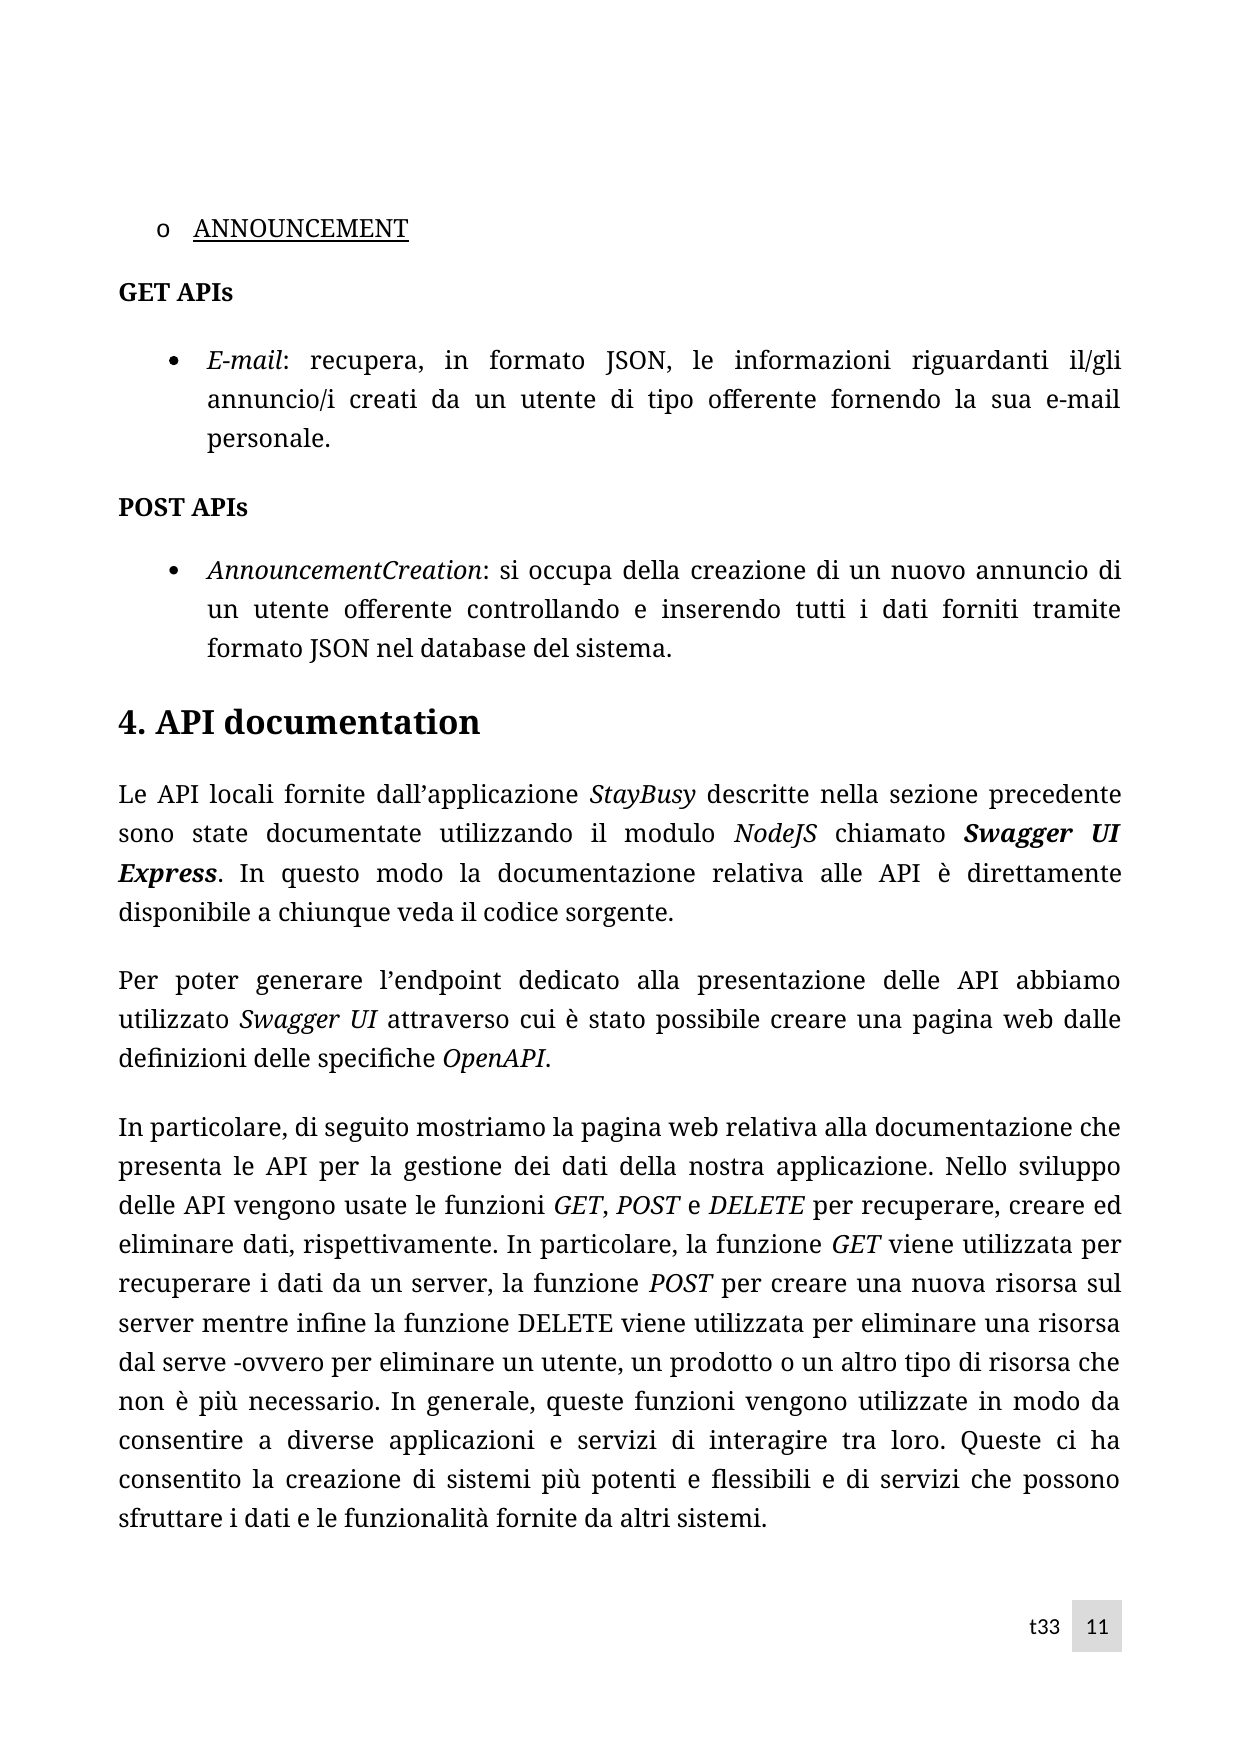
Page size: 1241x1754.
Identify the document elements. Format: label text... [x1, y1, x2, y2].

list AnnouncementCreation: si occupa della creazione di un nuovo annuncio di un utente offerente controllando e inserendo tutti i dati forniti tramite formato JSON nel database del sistema. [169, 552, 1122, 665]
text GET APIs [118, 274, 1122, 308]
list ANNOUNCEMENT [156, 211, 1122, 245]
text In particolare, di seguito mostriamo la pagina web relativa alla documentazione che presenta le API per la gestione dei dati della nostra applicazione. Nello sviluppo delle API vengono usate le funzioni GET, POST e DELETE per recuperare, creare ed eliminare dati, rispettivamente. In particolare, la funzione GET viene utilizzata per recuperare i dati da un server, la funzione POST per creare una nuova risorsa sul server mentre infine la funzione DELETE viene utilizzata per eliminare una risorsa dal serve -ovvero per eliminare un utente, un prodotto o un altro tipo di risorsa che non è più necessario. In generale, queste funzioni vengono utilizzate in modo da consentire a diverse applicazioni e servizi di interagire tra loro. Queste ci ha consentito la creazione di sistemi più potenti e flessibili e di servizi che possono sfruttare i dati e le funzionalità fornite da altri sistemi. [118, 1109, 1122, 1535]
subtitle 4. API documentation [118, 699, 1122, 744]
text Le API locali fornite dall’applicazione StayBusy descritte nella sezione precedente sono state documentate utilizzando il modulo NodeJS chiamato Swagger UI Express. In questo modo la documentazione relativa alle API è direttamente disponibile a chiunque veda il codice sorgente. [118, 777, 1122, 928]
text POST APIs [118, 489, 1122, 523]
list E-mail: recupera, in formato JSON, le informazioni riguardanti il/gli annuncio/i creati da un utente di tipo offerente fornendo la sua e-mail personale. [169, 343, 1122, 455]
text Per poter generare l’endpoint dedicato alla presentazione delle API abbiamo utilizzato Swagger UI attraverso cui è stato possibile creare una pagina web dalle definizioni delle specifiche OpenAPI. [118, 963, 1122, 1075]
